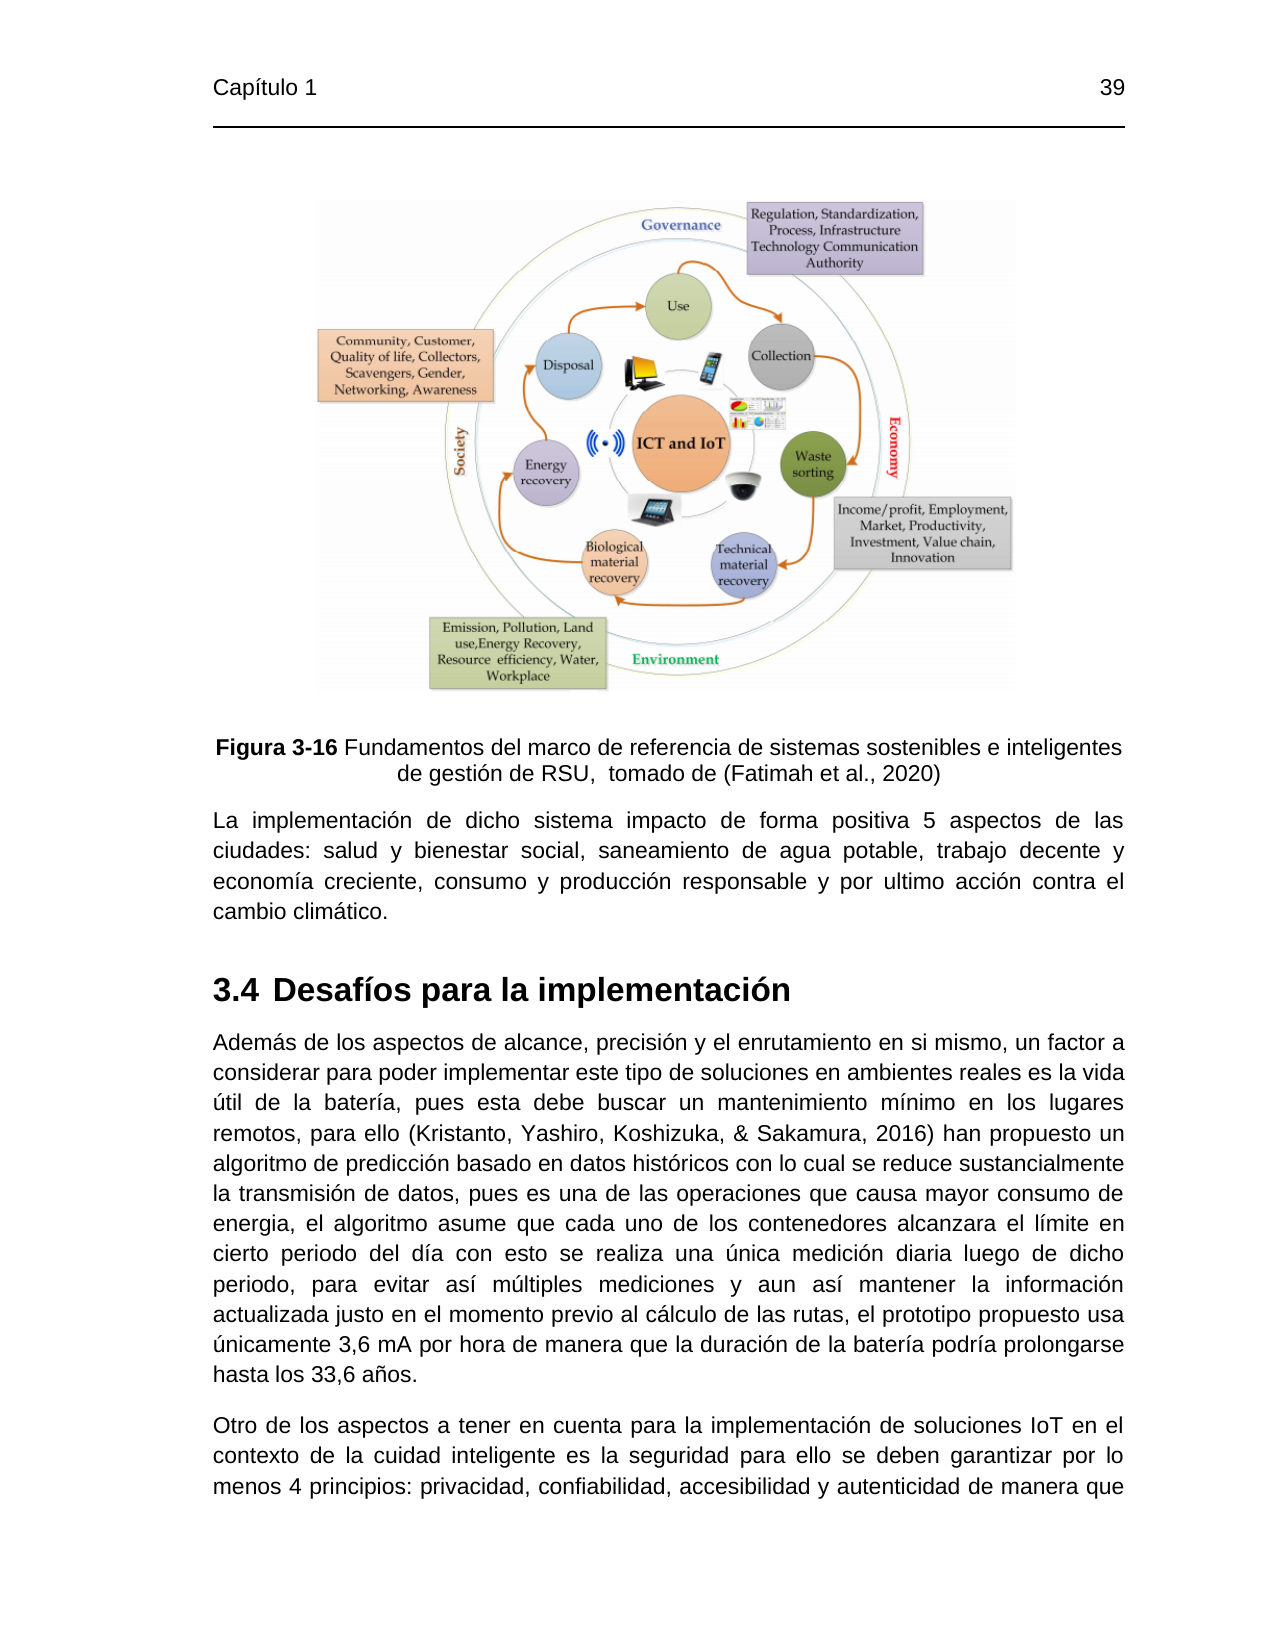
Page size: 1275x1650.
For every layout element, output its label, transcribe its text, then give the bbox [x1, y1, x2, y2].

picture [301, 178, 1036, 709]
subtitle Desafíos para la implementación [213, 970, 1125, 1008]
text Además de los aspectos de alcance, precisión y el enrutamiento en si mismo, un factor a considerar para poder implementar este tipo de soluciones en ambientes reales es la vida útil de la batería, pues esta debe buscar un mantenimiento mínimo en los lugares remotos, para ello (Kristanto, Yashiro, Koshizuka, & Sakamura, 2016) han propuesto un algoritmo de predicción basado en datos históricos con lo cual se reduce sustancialmente la transmisión de datos, pues es una de las operaciones que causa mayor consumo de energia, el algoritmo asume que cada uno de los contenedores alcanzara el límite en cierto periodo del día con esto se realiza una única medición diaria luego de dicho periodo, para evitar así múltiples mediciones y aun así mantener la información actualizada justo en el momento previo al cálculo de las rutas, el prototipo propuesto usa únicamente 3,6 mA por hora de manera que la duración de la batería podría prolongarse hasta los 33,6 años. [213, 1029, 1125, 1388]
text La implementación de dicho sistema impacto de forma positiva 5 aspectos de las ciudades: salud y bienestar social, saneamiento de agua potable, trabajo decente y economía creciente, consumo y producción responsable y por ultimo acción contra el cambio climático. [213, 807, 1125, 924]
